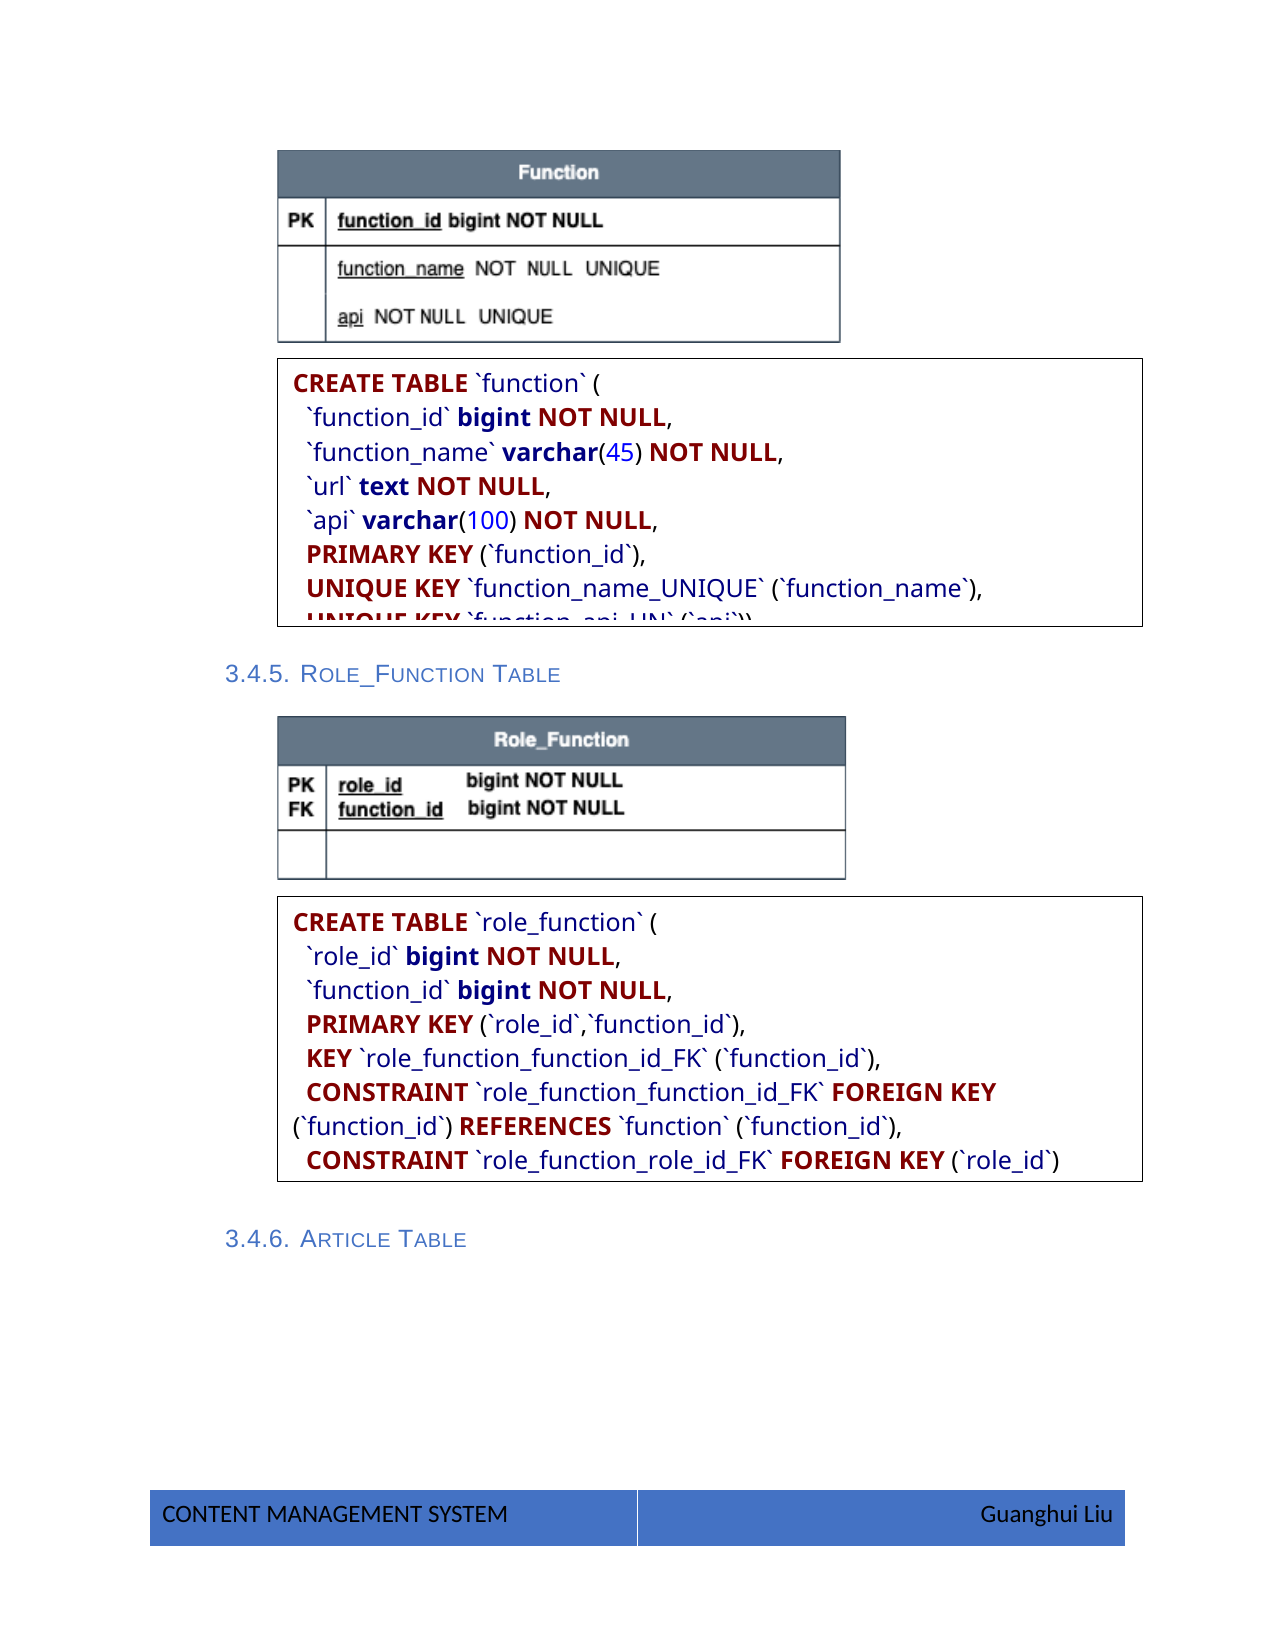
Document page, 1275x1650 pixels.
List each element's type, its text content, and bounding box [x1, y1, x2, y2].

picture [277, 716, 847, 880]
list Article Table [225, 1224, 1125, 1253]
list Role_Function Table [225, 659, 1125, 688]
picture [277, 150, 841, 343]
